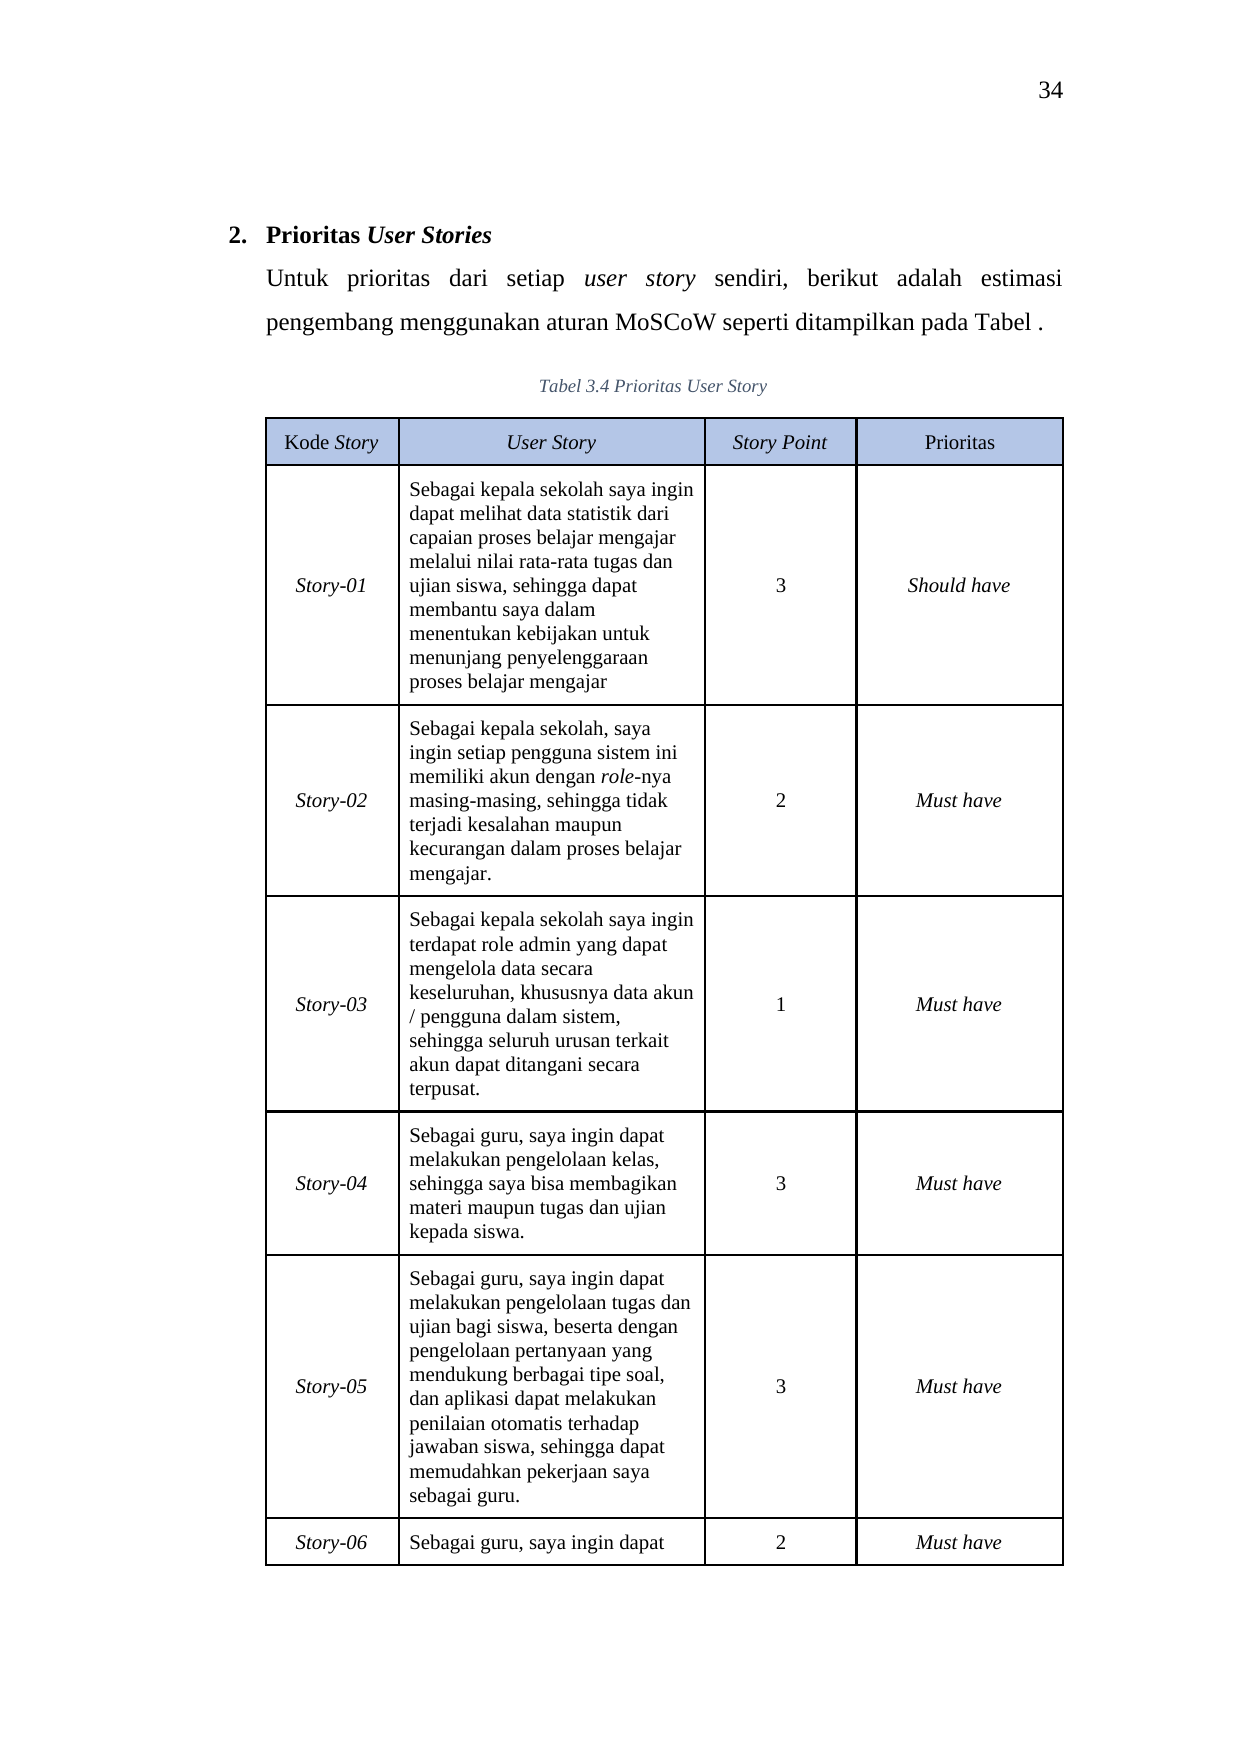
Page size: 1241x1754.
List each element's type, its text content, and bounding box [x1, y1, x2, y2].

table_cell 2 [706, 1519, 855, 1564]
table_cell Must have [858, 897, 1062, 1110]
table_header Story Point [706, 419, 855, 464]
table_cell Story-01 [267, 466, 398, 703]
table_cell 3 [706, 1113, 855, 1253]
table_cell Story-04 [267, 1113, 398, 1253]
table_cell Sebagai guru, saya ingin dapat melakukan pengelolaan tugas dan ujian bagi siswa, beserta dengan pengelolaan pertanyaan yang mendukung berbagai tipe soal, dan aplikasi dapat melakukan penilaian otomatis terhadap jawaban siswa, sehingga dapat memudahkan pekerjaan saya sebagai guru. [400, 1256, 704, 1517]
table_cell Story-06 [267, 1519, 398, 1564]
table_cell Sebagai guru, saya ingin dapat melakukan pengelolaan kelas, sehingga saya bisa membagikan materi maupun tugas dan ujian kepada siswa. [400, 1113, 704, 1253]
table_header Prioritas [858, 419, 1062, 464]
table_cell Must have [858, 706, 1062, 895]
table_cell Sebagai kepala sekolah, saya ingin setiap pengguna sistem ini memiliki akun dengan role-nya masing-masing, sehingga tidak terjadi kesalahan maupun kecurangan dalam proses belajar mengajar. [400, 706, 704, 895]
table_header Kode Story [267, 419, 398, 464]
table_cell Must have [858, 1519, 1062, 1564]
table_cell Sebagai kepala sekolah saya ingin dapat melihat data statistik dari capaian proses belajar mengajar melalui nilai rata-rata tugas dan ujian siswa, sehingga dapat membantu saya dalam menentukan kebijakan untuk menunjang penyelenggaraan proses belajar mengajar [400, 466, 704, 703]
table_cell Story-05 [267, 1256, 398, 1517]
list Prioritas User Stories [228, 220, 1063, 249]
text Tabel 3.4 Prioritas User Story [207, 375, 1063, 396]
table_cell Sebagai kepala sekolah saya ingin terdapat role admin yang dapat mengelola data secara keseluruhan, khususnya data akun / pengguna dalam sistem, sehingga seluruh urusan terkait akun dapat ditangani secara terpusat. [400, 897, 704, 1110]
table_cell Must have [858, 1256, 1062, 1517]
table_cell Must have [858, 1113, 1062, 1253]
table_cell Story-02 [267, 706, 398, 895]
table_cell 3 [706, 466, 855, 703]
table_header User Story [400, 419, 704, 464]
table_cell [400, 1519, 704, 1564]
table_cell 2 [706, 706, 855, 895]
table_cell Story-03 [267, 897, 398, 1110]
table_cell 1 [706, 897, 855, 1110]
table_cell Should have [858, 466, 1062, 703]
table_cell 3 [706, 1256, 855, 1517]
list Untuk prioritas dari setiap user story sendiri, berikut adalah estimasi pengembang menggunakan aturan MoSCoW seperti ditampilkan pada Tabel . [266, 263, 1063, 335]
